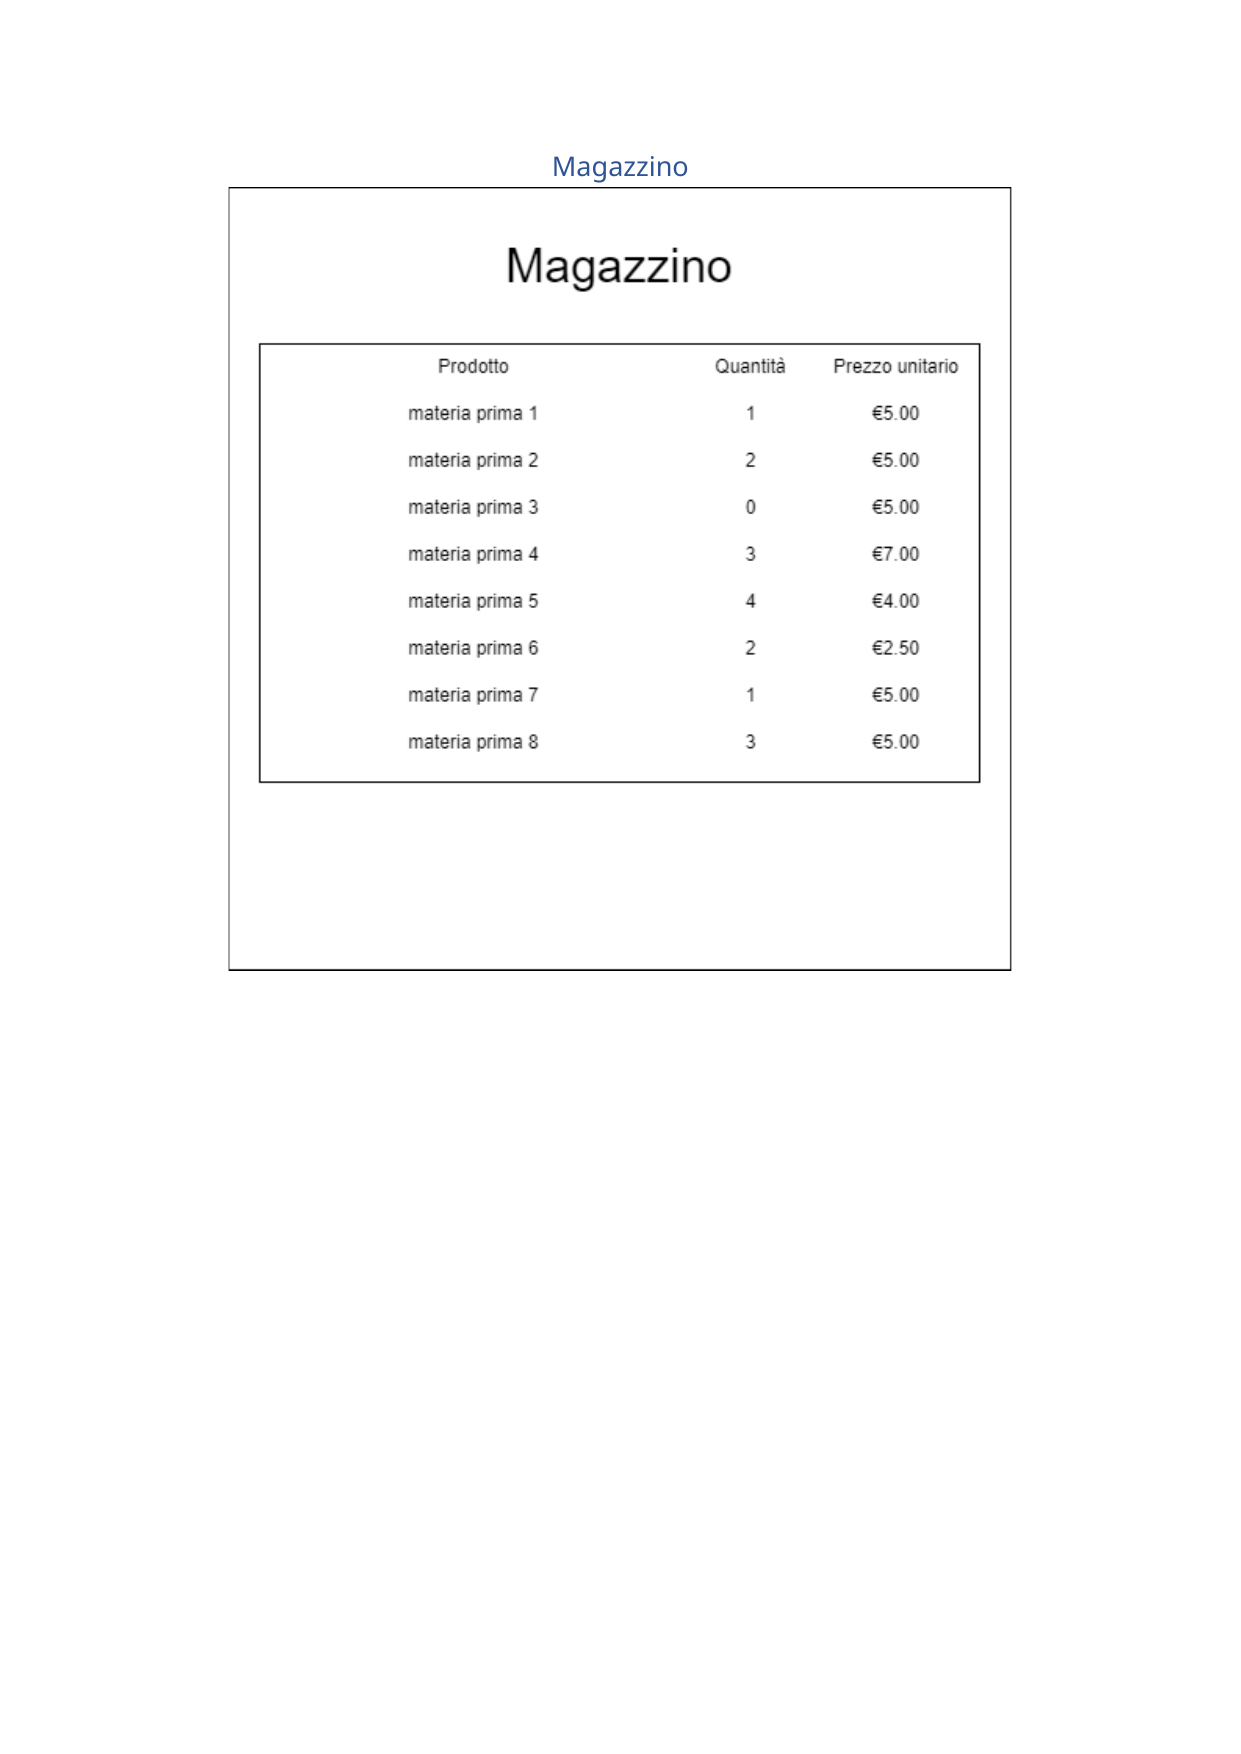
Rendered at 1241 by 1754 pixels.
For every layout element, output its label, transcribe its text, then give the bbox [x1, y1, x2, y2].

subtitle Magazzino [118, 148, 1122, 184]
picture [228, 187, 1012, 971]
